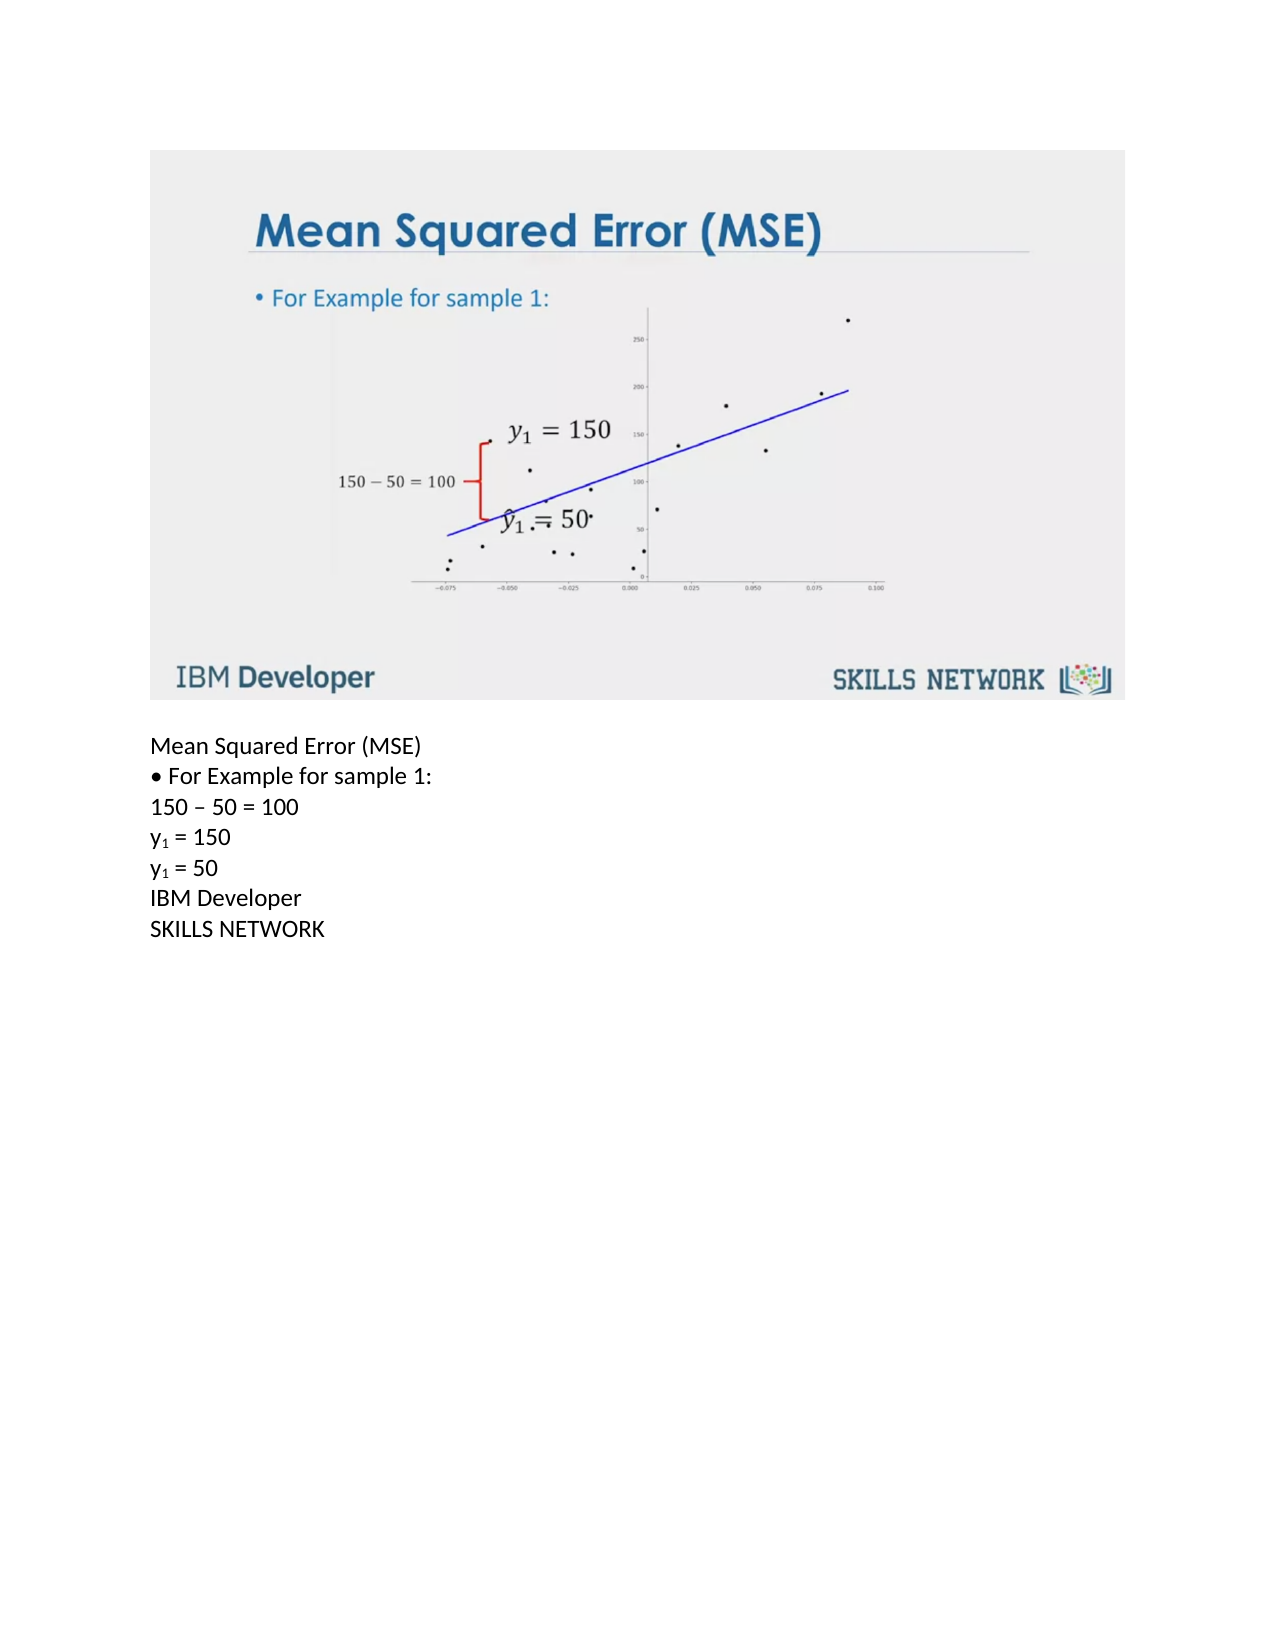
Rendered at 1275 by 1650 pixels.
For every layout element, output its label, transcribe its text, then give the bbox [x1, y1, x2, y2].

text 150 – 50 = 100 [150, 791, 1125, 821]
text y1 = 150 [150, 821, 1125, 852]
text Mean Squared Error (MSE) [150, 730, 1125, 760]
text • For Example for sample 1: [150, 760, 1125, 791]
text IBM Developer [150, 882, 1125, 913]
picture [150, 150, 1125, 700]
text y1 = 50 [150, 852, 1125, 882]
text SKILLS NETWORK [150, 913, 1125, 943]
